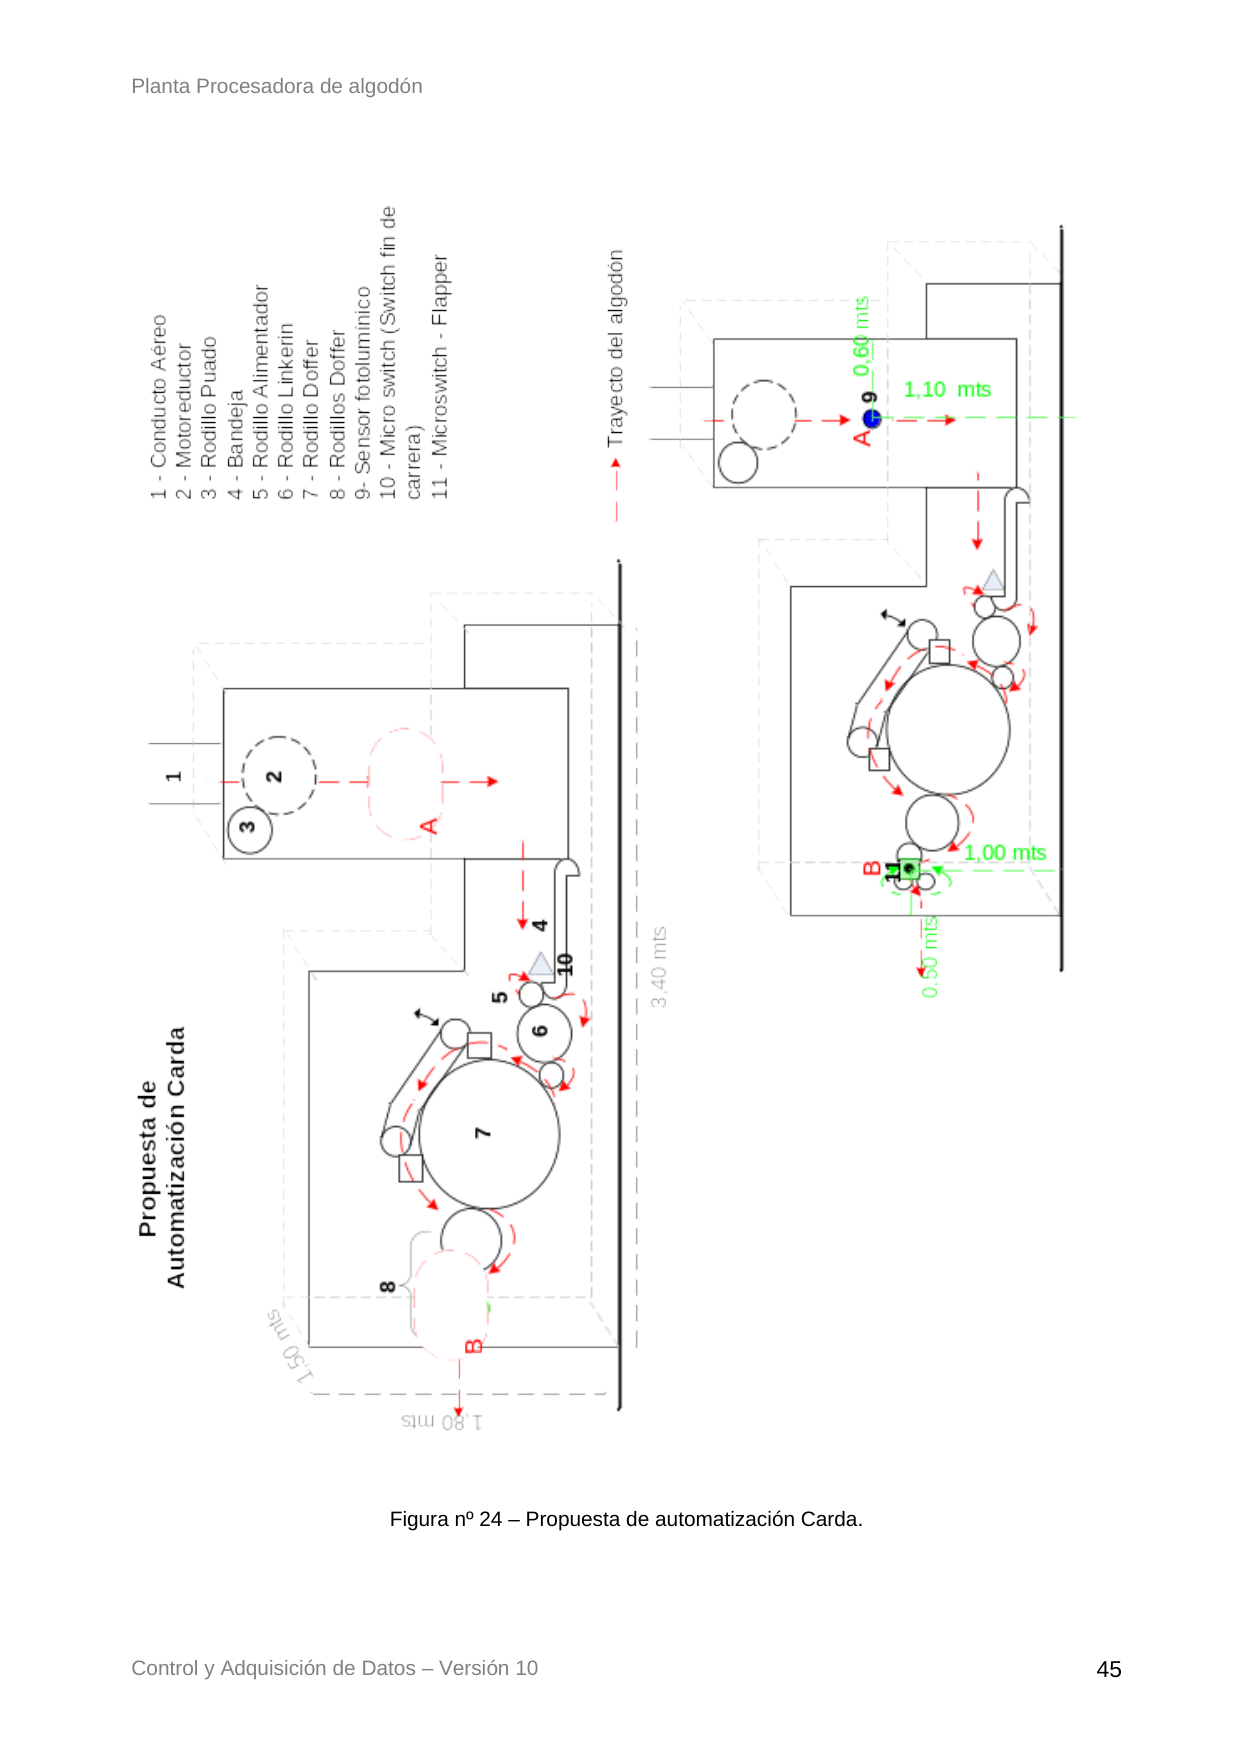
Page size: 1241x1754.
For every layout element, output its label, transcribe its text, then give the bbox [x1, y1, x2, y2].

text Figura nº 24 – Propuesta de automatización Carda. [131, 1507, 1122, 1531]
